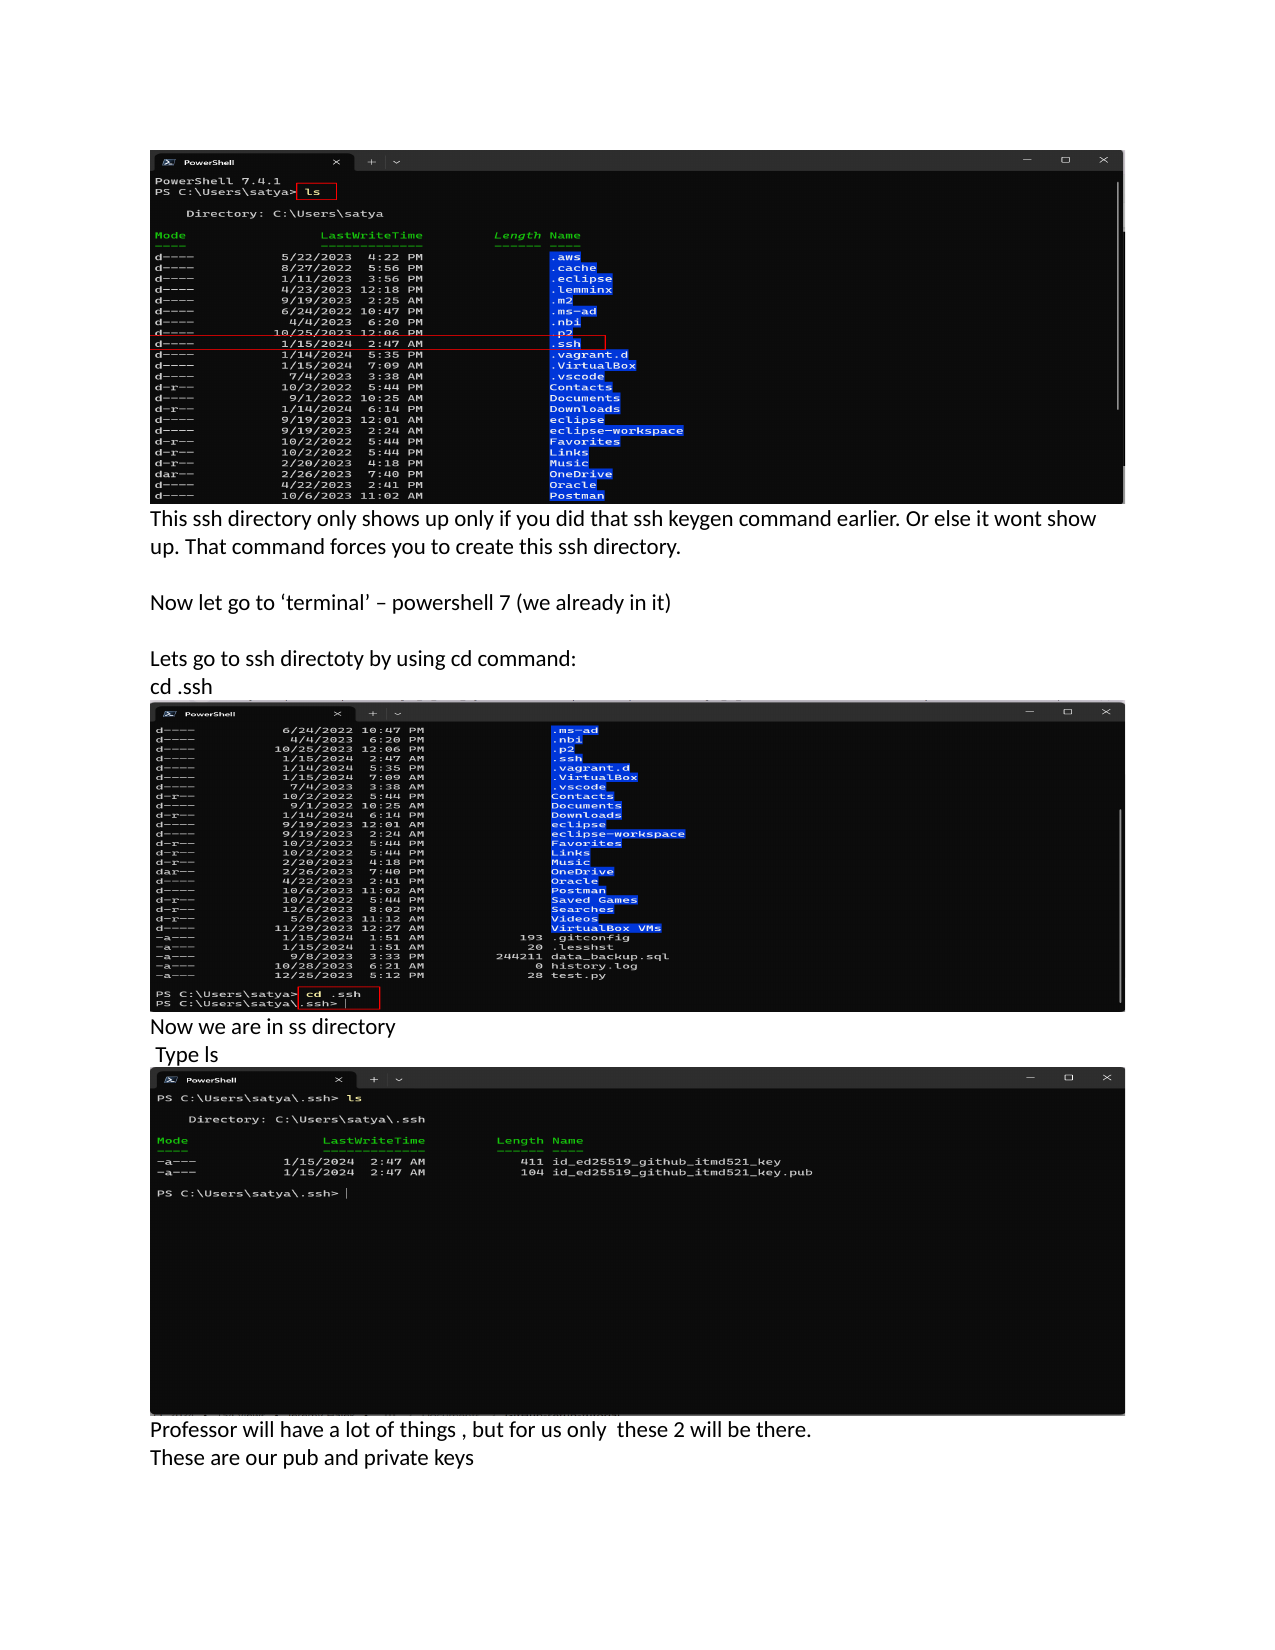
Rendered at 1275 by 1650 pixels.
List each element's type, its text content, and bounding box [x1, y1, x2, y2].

picture [150, 150, 1125, 504]
text Professor will have a lot of things , but for us only these 2 will be there. [150, 1416, 1125, 1443]
text Now we are in ss directory [150, 1012, 1125, 1040]
text These are our pub and private keys [150, 1443, 1125, 1472]
picture [150, 700, 1125, 1012]
text Now let go to ‘terminal’ – powershell 7 (we already in it) [150, 588, 1125, 616]
picture [150, 1067, 1125, 1416]
text Type ls [150, 1040, 1125, 1067]
text Lets go to ssh directoty by using cd command: [150, 644, 1125, 672]
text This ssh directory only shows up only if you did that ssh keygen command earlier. Or else it wont show up. That command forces you to create this ssh directory. [150, 504, 1125, 560]
text cd .ssh [150, 672, 1125, 700]
